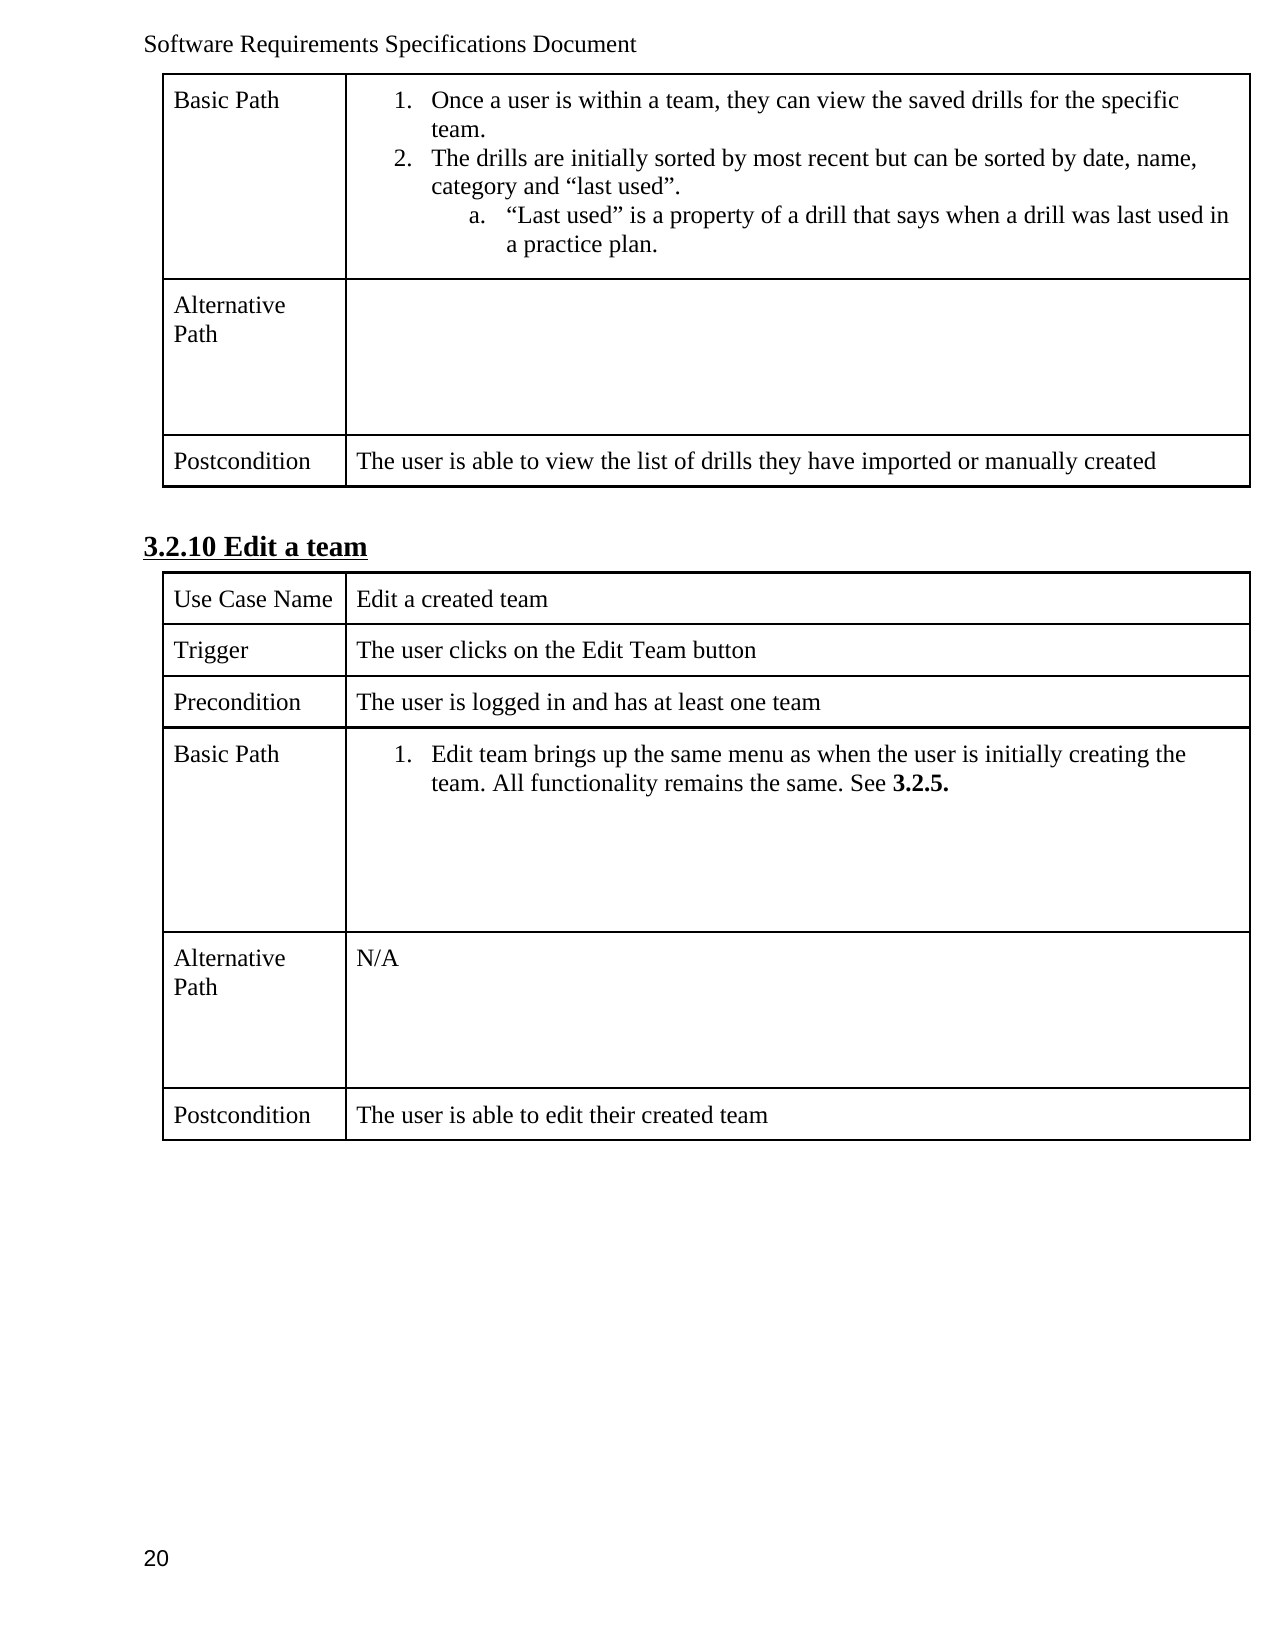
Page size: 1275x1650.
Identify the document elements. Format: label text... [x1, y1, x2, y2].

table_cell Alternative Path [164, 280, 345, 434]
table_cell N/A [347, 933, 1249, 1087]
table_header Edit a created team [347, 574, 1249, 623]
table_cell Once a user is within a team, they can view the saved drills for the specific team. The drills are initially sorted by most recent but can be sorted by date, name, category and “last used”. “Last used” is a property of a drill that says when a drill was last used in a practice plan. [347, 75, 1249, 277]
table_cell The user clicks on the Edit Team button [347, 625, 1249, 675]
table_cell Basic Path [164, 75, 345, 277]
table_cell Basic Path [164, 729, 345, 931]
table_header Use Case Name [164, 574, 345, 623]
table_cell The user is able to view the list of drills they have imported or manually created [347, 436, 1249, 485]
table_cell Trigger [164, 625, 345, 675]
subtitle 3.2.10 Edit a team [143, 529, 1021, 563]
table_cell Alternative Path [164, 933, 345, 1087]
table_cell Postcondition [164, 436, 345, 485]
table_cell [347, 280, 1249, 434]
table_cell The user is able to edit their created team [347, 1089, 1249, 1139]
table_cell Postcondition [164, 1089, 345, 1139]
table_cell Edit team brings up the same menu as when the user is initially creating the team. All functionality remains the same. See 3.2.5. [347, 729, 1249, 931]
table_cell Precondition [164, 677, 345, 726]
table_cell The user is logged in and has at least one team [347, 677, 1249, 726]
